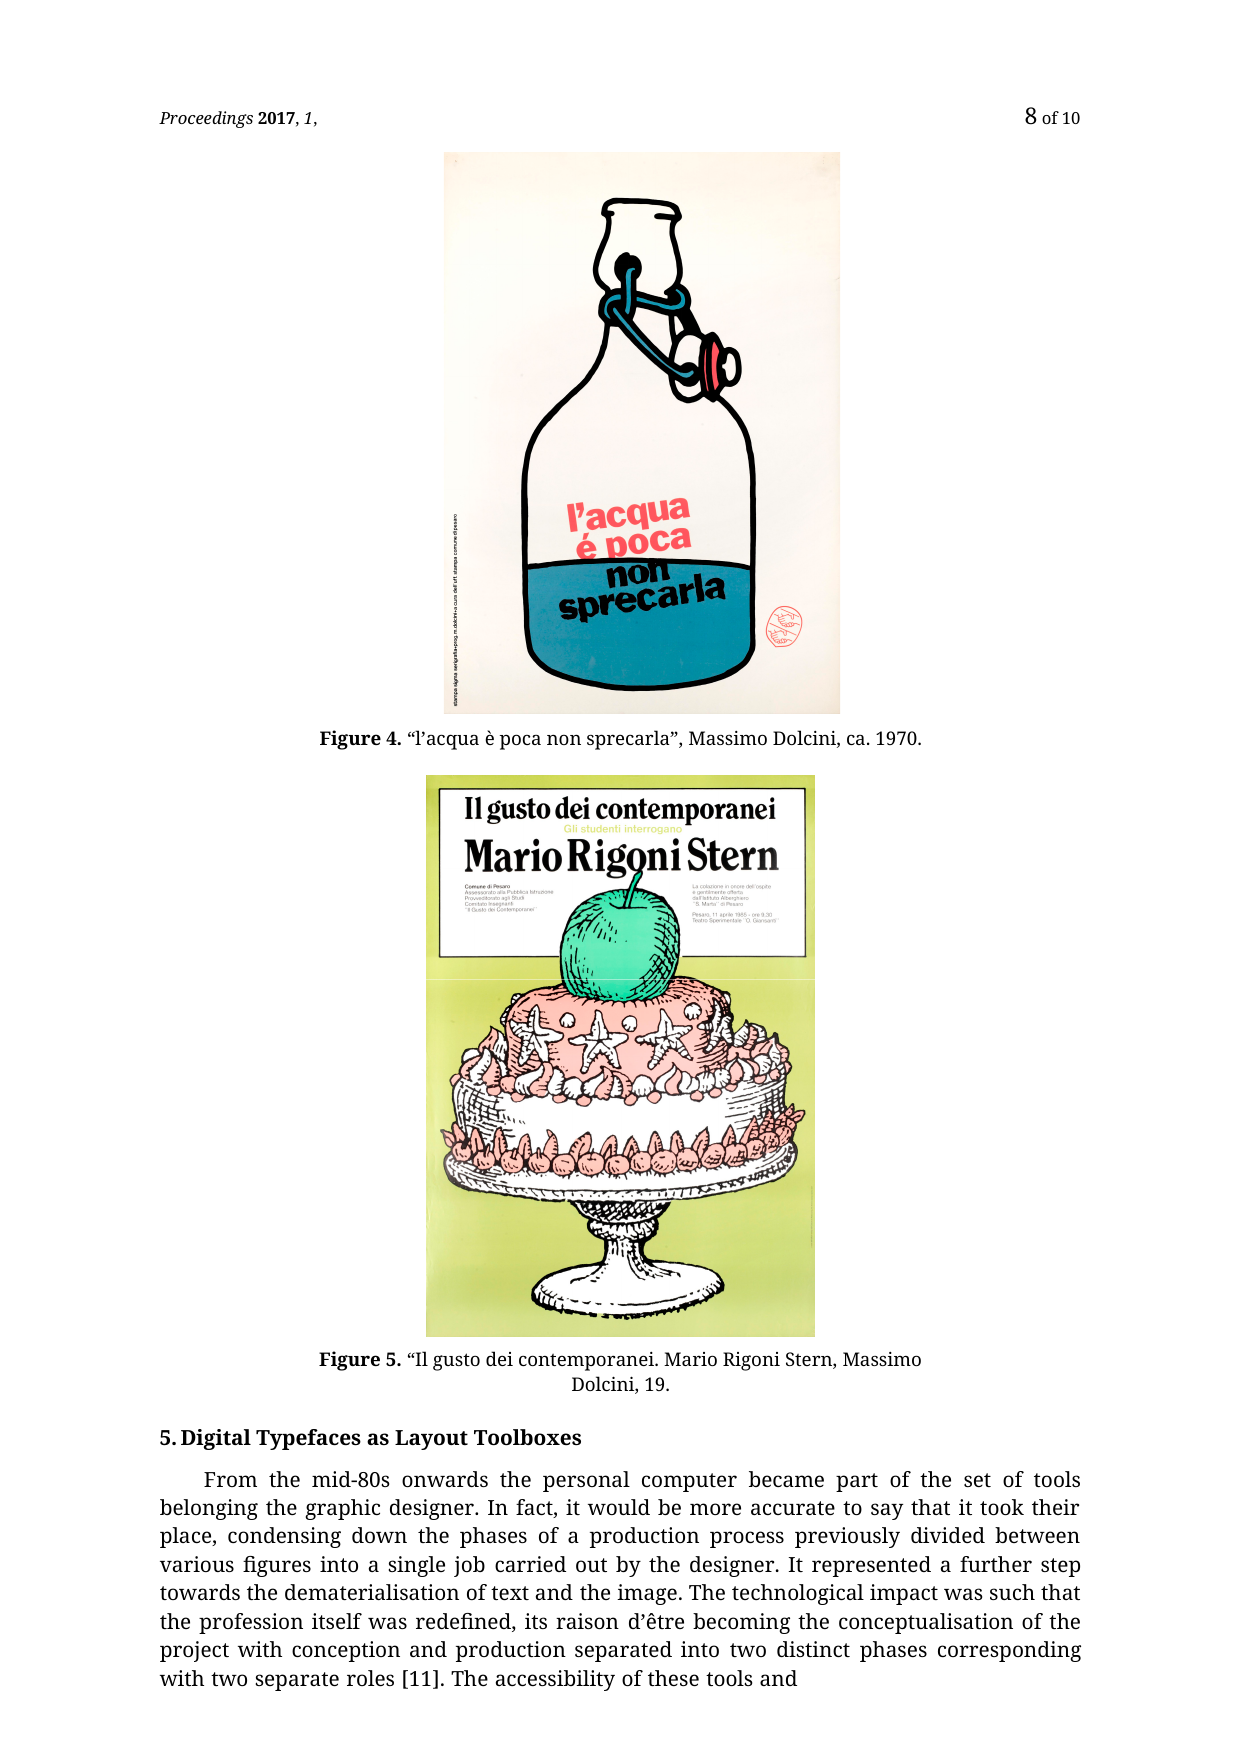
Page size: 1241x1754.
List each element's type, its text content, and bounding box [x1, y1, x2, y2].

text Figure 4. “l’acqua è poca non sprecarla”, Massimo Dolcini, ca. 1970. [287, 726, 954, 751]
picture [426, 775, 815, 1337]
picture [443, 152, 841, 714]
subtitle Digital Typefaces as Layout Toolboxes [159, 1423, 1096, 1452]
text From the mid-80s onwards the personal computer became part of the set of tools belonging the graphic designer. In fact, it would be more accurate to say that it took their place, condensing down the phases of a production process previously divided between various figures into a single job carried out by the designer. It represented a further step towards the dematerialisation of text and the image. The technological impact was such that the profession itself was redefined, its raison d’être becoming the conceptualisation of the project with conception and production separated into two distinct phases corresponding with two separate roles [11]. The accessibility of these tools and [159, 1465, 1082, 1692]
